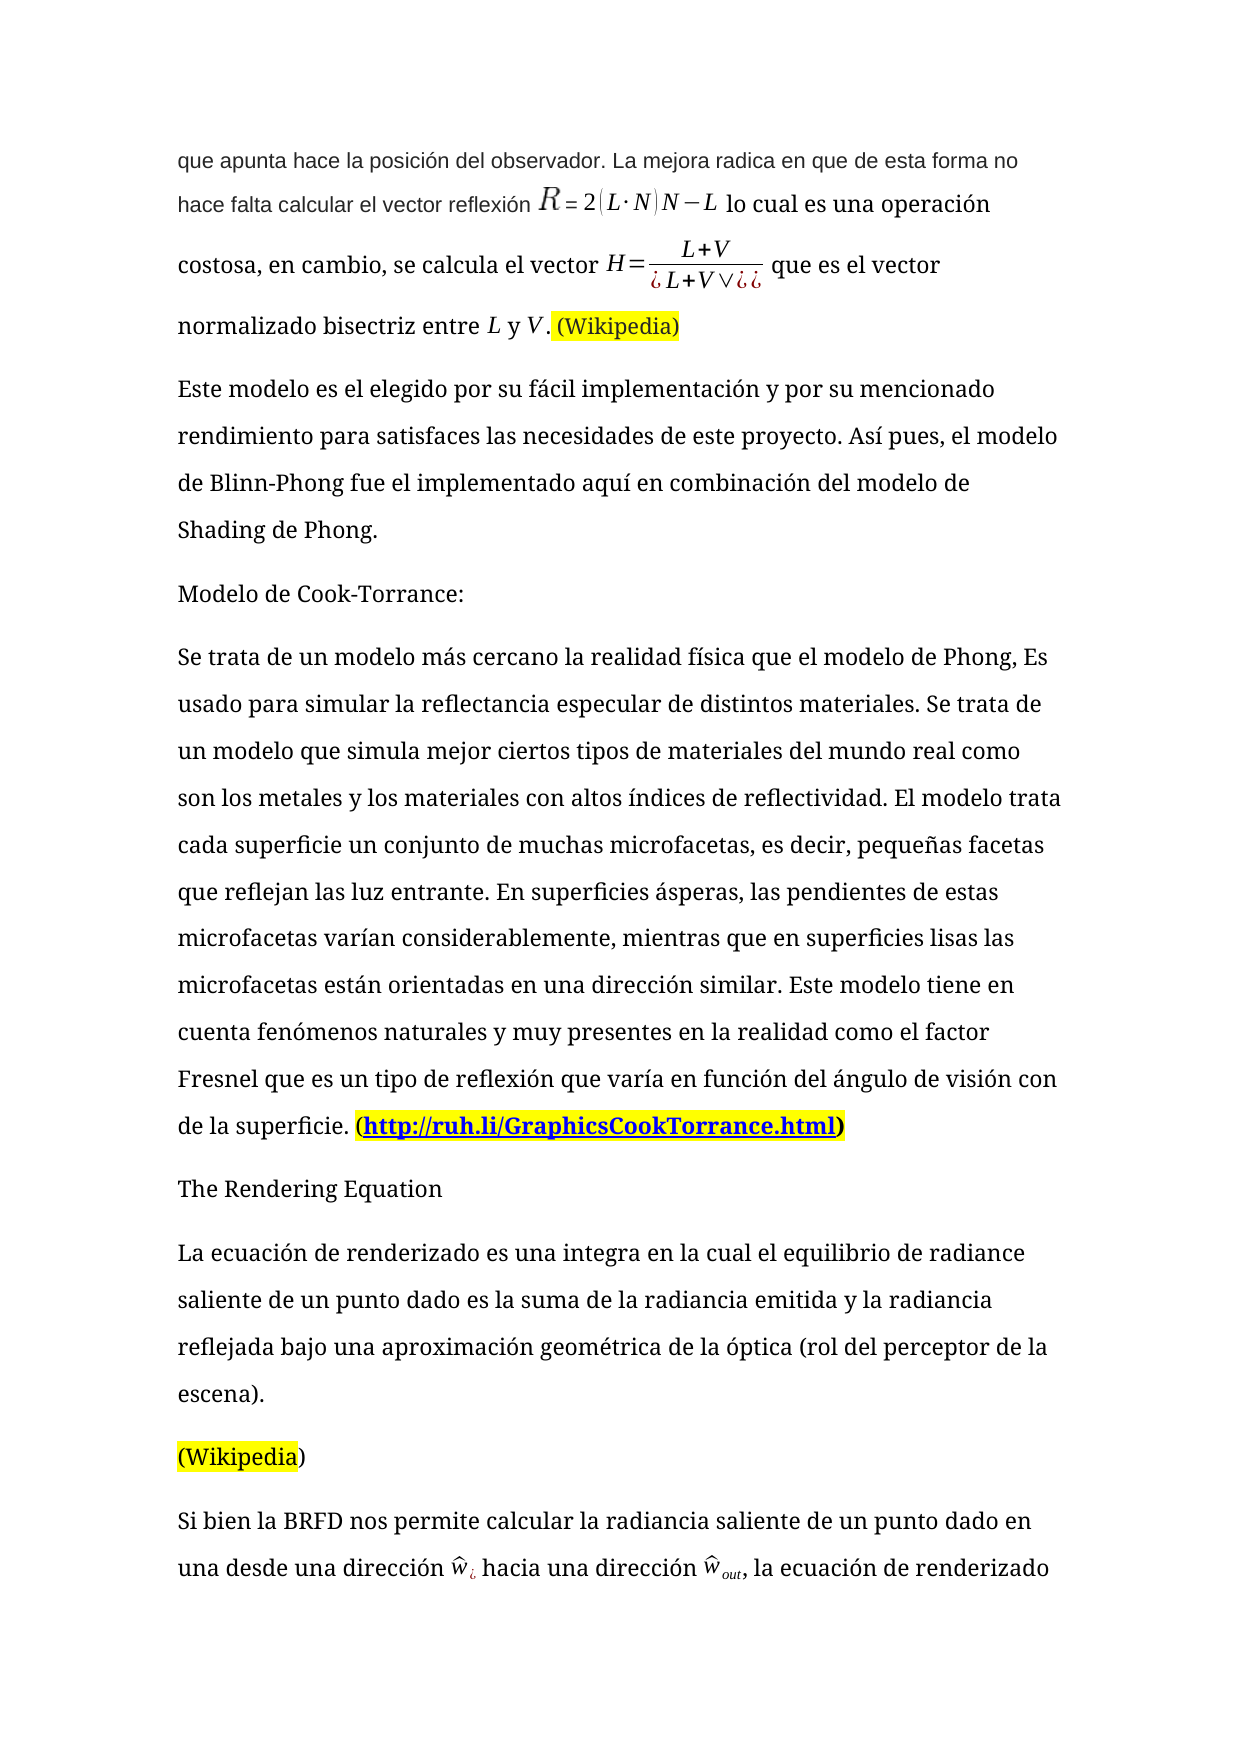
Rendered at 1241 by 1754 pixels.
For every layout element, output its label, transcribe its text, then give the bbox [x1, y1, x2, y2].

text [177, 148, 1063, 341]
text Este modelo es el elegido por su fácil implementación y por su mencionado rendimiento para satisfaces las necesidades de este proyecto. Así pues, el modelo de Blinn-Phong fue el implementado aquí en combinación del modelo de Shading de Phong. [177, 373, 1063, 545]
text The Rendering Equation [177, 1173, 1063, 1205]
text (Wikipedia) [298, 1441, 1063, 1472]
text Se trata de un modelo más cercano la realidad física que el modelo de Phong, Es usado para simular la reflectancia especular de distintos materiales. Se trata de un modelo que simula mejor ciertos tipos de materiales del mundo real como son los metales y los materiales con altos índices de reflectividad. El modelo trata cada superficie un conjunto de muchas microfacetas, es decir, pequeñas facetas que reflejan las luz entrante. En superficies ásperas, las pendientes de estas microfacetas varían considerablemente, mientras que en superficies lisas las microfacetas están orientadas en una dirección similar. Este modelo tiene en cuenta fenómenos naturales y muy presentes en la realidad como el factor Fresnel que es un tipo de reflexión que varía en función del ángulo de visión con de la superficie. (http://ruh.li/GraphicsCookTorrance.html) [177, 641, 1063, 1141]
text Modelo de Cook-Torrance: [177, 578, 1063, 609]
text La ecuación de renderizado es una integra en la cual el equilibrio de radiance saliente de un punto dado es la suma de la radiancia emitida y la radiancia reflejada bajo una aproximación geométrica de la óptica (rol del perceptor de la escena). [177, 1237, 1063, 1409]
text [177, 1505, 1063, 1583]
picture [537, 187, 565, 210]
